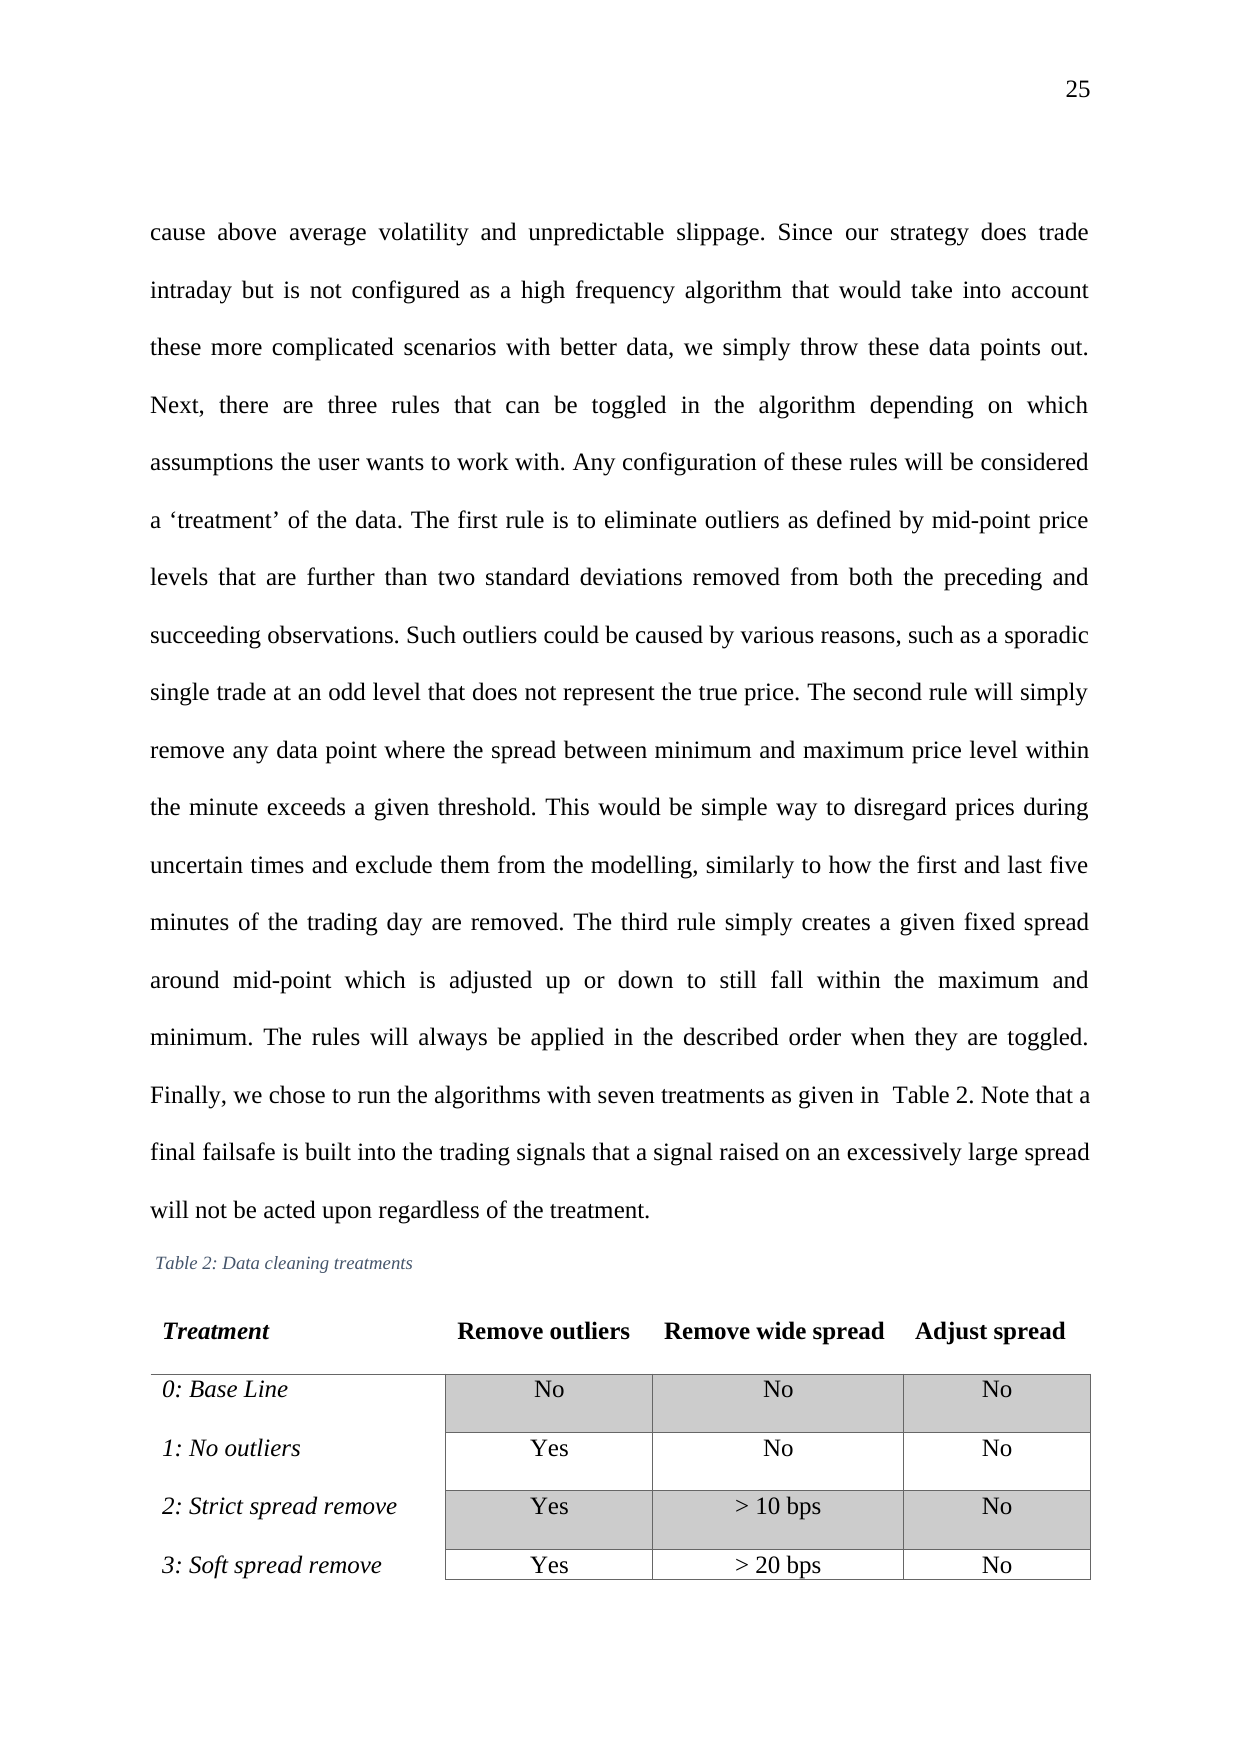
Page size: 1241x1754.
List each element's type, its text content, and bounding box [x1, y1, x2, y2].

table_cell Yes [446, 1550, 652, 1579]
table_header Treatment [151, 1316, 446, 1373]
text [150, 217, 1090, 1223]
table_cell 0: Base Line [151, 1375, 445, 1432]
table_cell No [446, 1375, 652, 1432]
table_cell > 10 bps [653, 1491, 903, 1549]
table_cell > 20 bps [653, 1550, 903, 1579]
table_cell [151, 1549, 445, 1579]
table_cell No [904, 1433, 1090, 1490]
table_cell No [904, 1375, 1090, 1432]
table_header Adjust spread [904, 1316, 1090, 1373]
table_cell No [653, 1375, 903, 1432]
table_cell No [904, 1491, 1090, 1549]
table_cell No [653, 1433, 903, 1490]
table_cell Yes [446, 1491, 652, 1549]
table_cell 2: Strict spread remove [151, 1490, 445, 1549]
table_cell Yes [446, 1433, 652, 1490]
table_header Remove outliers [446, 1316, 653, 1373]
table_cell 1: No outliers [151, 1432, 445, 1490]
table_cell No [904, 1550, 1090, 1579]
table_header Remove wide spread [653, 1316, 904, 1373]
